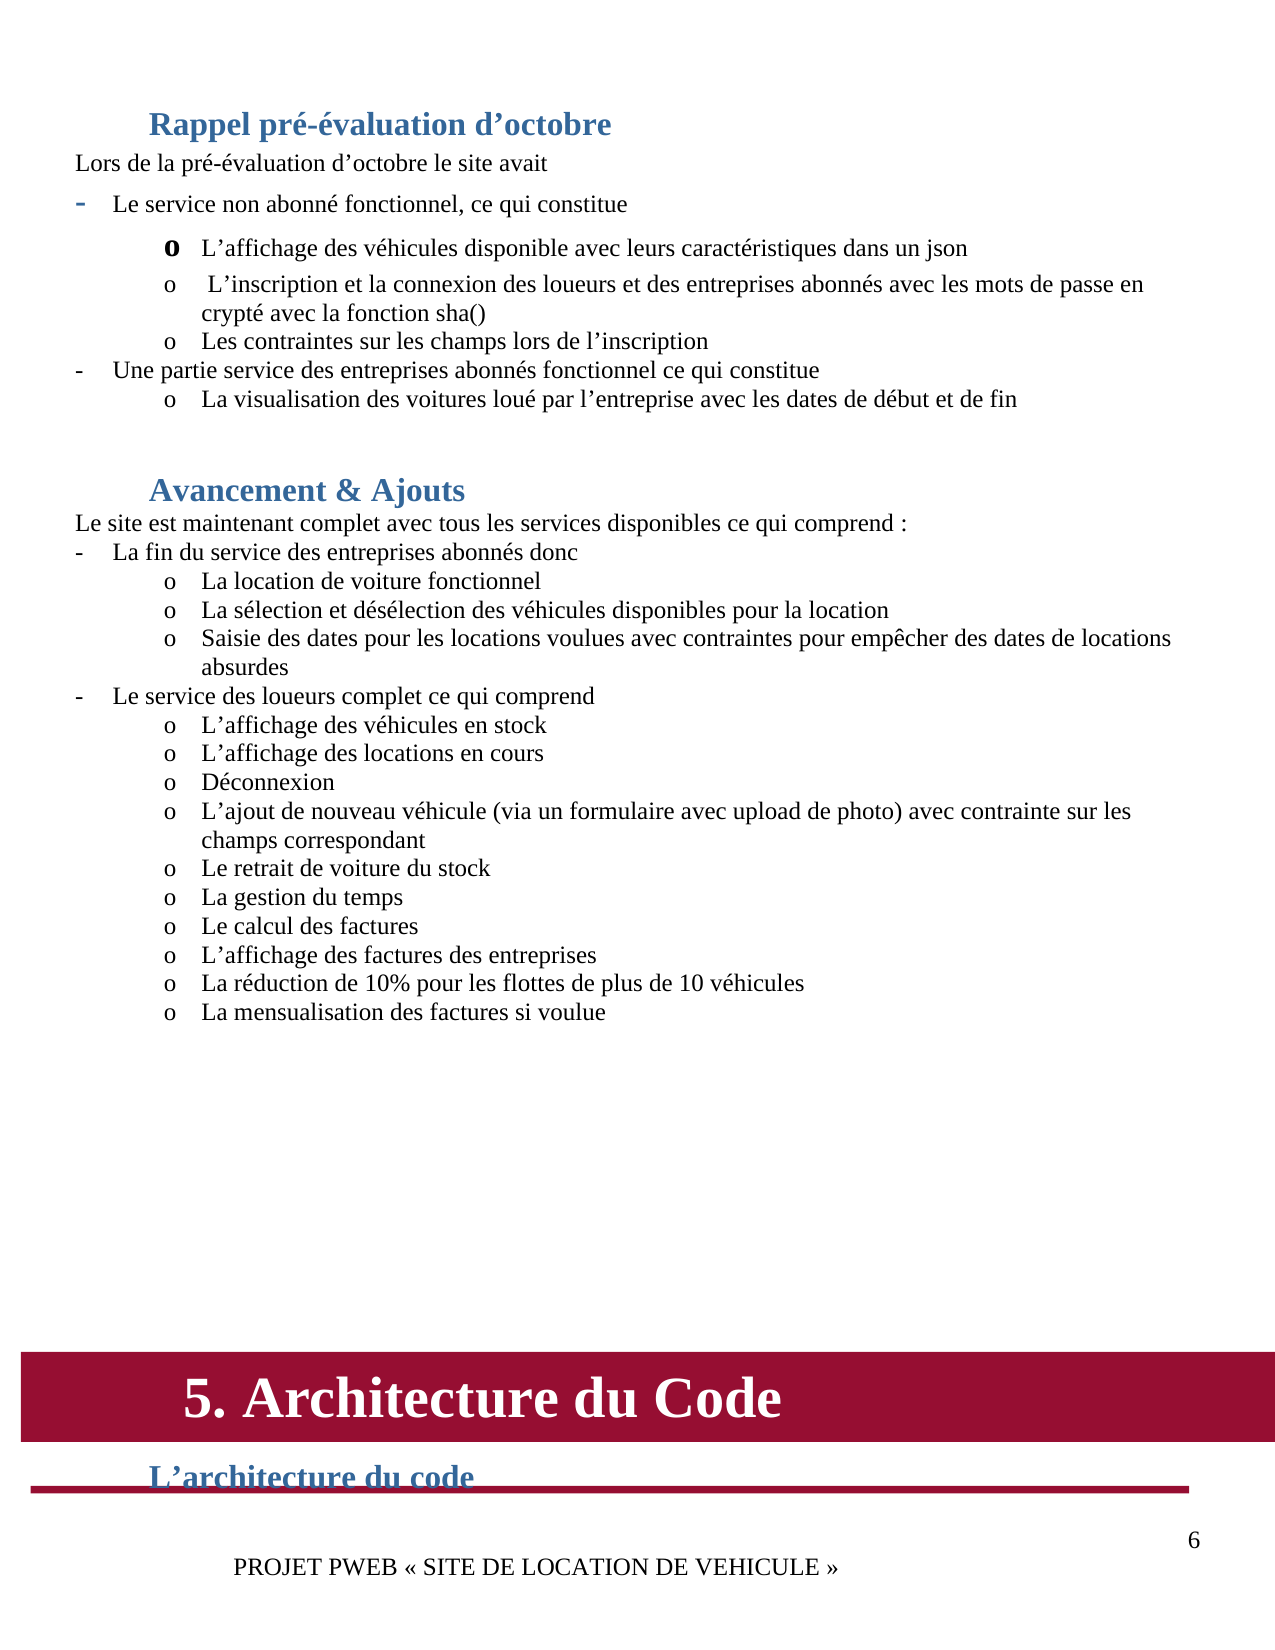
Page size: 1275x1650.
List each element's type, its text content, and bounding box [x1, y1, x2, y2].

text Lors de la pré-évaluation d’octobre le site avait [75, 148, 1200, 177]
list Déconnexion [164, 767, 1200, 796]
list Les contraintes sur les champs lors de l’inscription [164, 326, 1200, 355]
list La sélection et désélection des véhicules disponibles pour la location [164, 595, 1200, 623]
text L’architecture du code [75, 1457, 1200, 1496]
text Avancement & Ajouts [75, 470, 1200, 508]
list L’affichage des locations en cours [164, 738, 1200, 767]
list La visualisation des voitures loué par l’entreprise avec les dates de début et de fin [164, 384, 1200, 413]
list La location de voiture fonctionnel [164, 566, 1200, 595]
text Le site est maintenant complet avec tous les services disponibles ce qui comprend : [75, 508, 1200, 537]
list L’inscription et la connexion des loueurs et des entreprises abonnés avec les mots de passe en crypté avec la fonction sha() [164, 269, 1200, 326]
list Le service des loueurs complet ce qui comprend [75, 681, 1200, 710]
list Le retrait de voiture du stock [164, 853, 1200, 882]
list L’affichage des véhicules en stock [164, 710, 1200, 738]
list L’affichage des factures des entreprises [164, 940, 1200, 968]
list Saisie des dates pour les locations voulues avec contraintes pour empêcher des dates de locations absurdes [164, 623, 1200, 681]
list La fin du service des entreprises abonnés donc [75, 537, 1200, 566]
list L’ajout de nouveau véhicule (via un formulaire avec upload de photo) avec contrainte sur les champs correspondant [164, 796, 1200, 853]
list La réduction de 10% pour les flottes de plus de 10 véhicules [164, 968, 1200, 997]
list La mensualisation des factures si voulue [164, 997, 1200, 1026]
text Rappel pré-évaluation d’octobre [75, 104, 1200, 142]
list Une partie service des entreprises abonnés fonctionnel ce qui constitue [75, 355, 1200, 384]
list L’affichage des véhicules disponible avec leurs caractéristiques dans un json [164, 225, 1200, 263]
list La gestion du temps [164, 882, 1200, 911]
list Le calcul des factures [164, 911, 1200, 940]
list Le service non abonné fonctionnel, ce qui constitue [75, 181, 1200, 219]
